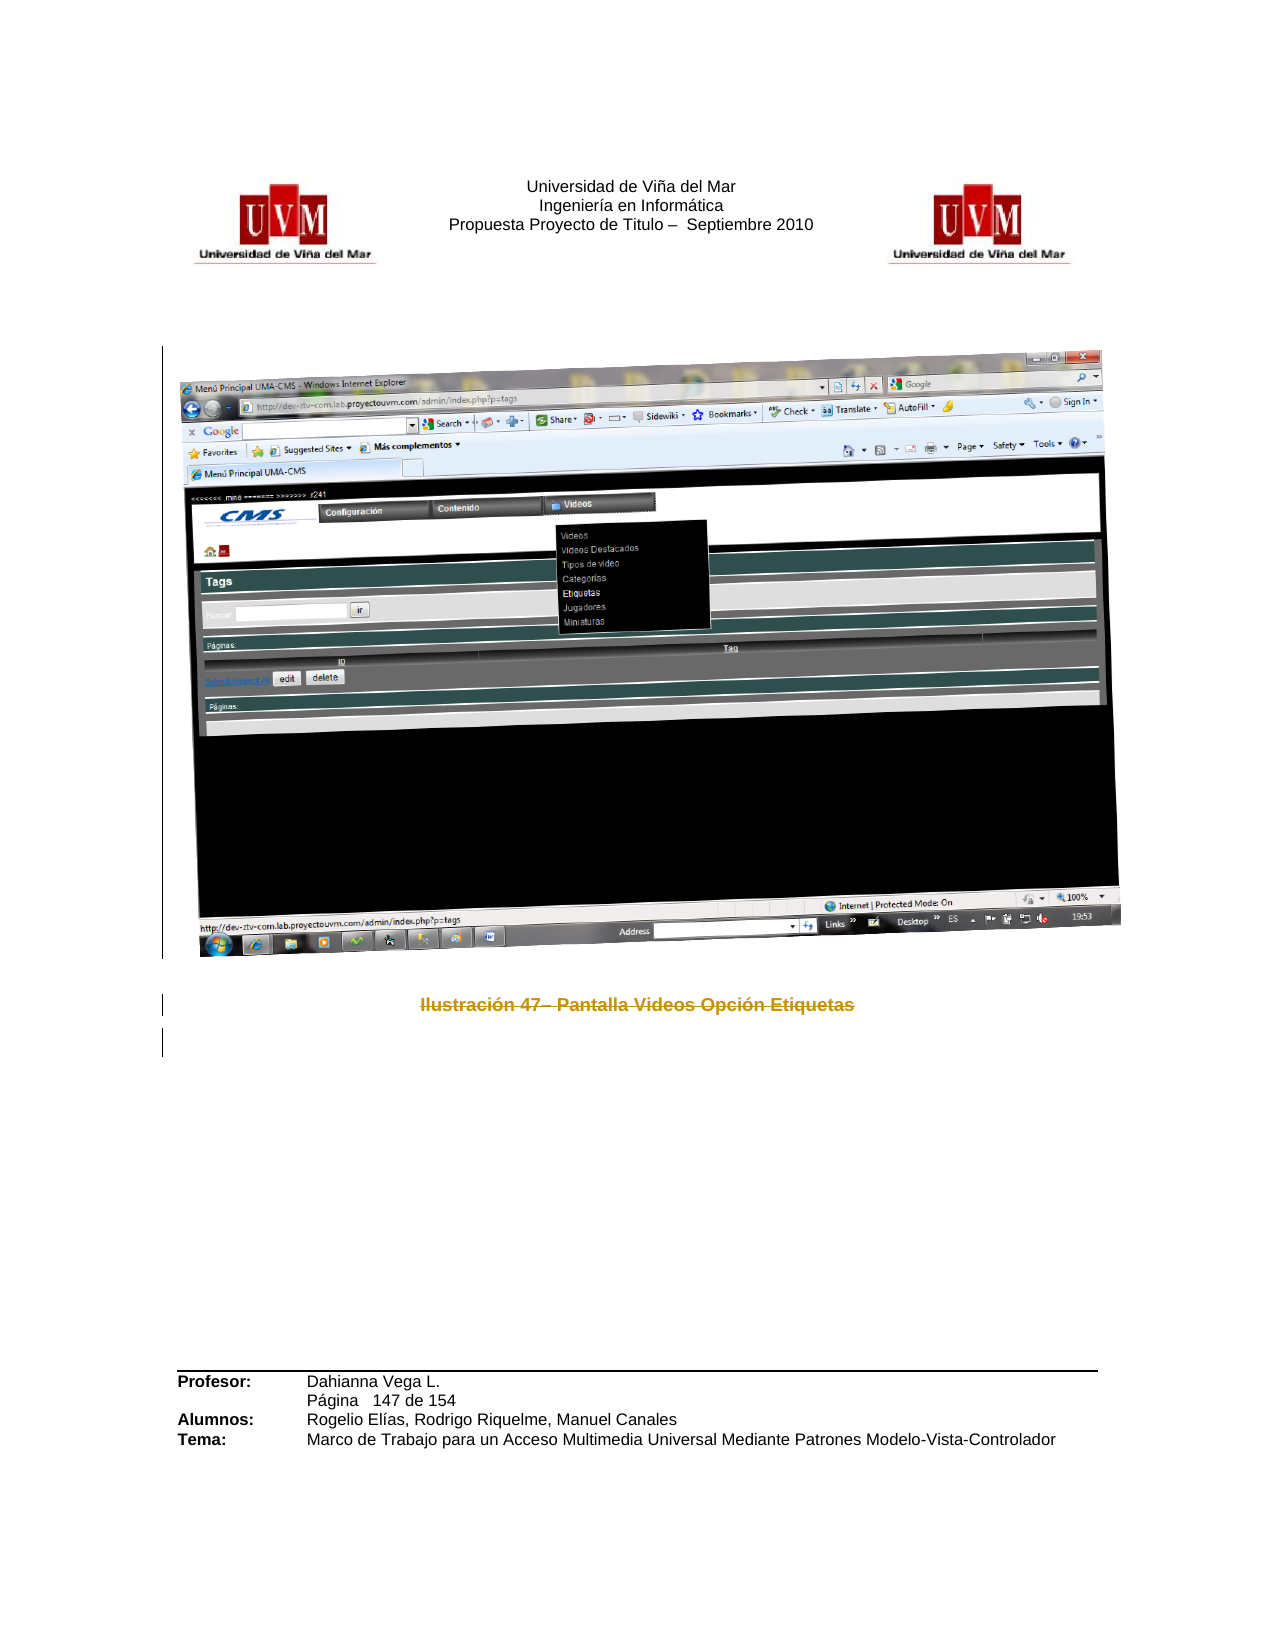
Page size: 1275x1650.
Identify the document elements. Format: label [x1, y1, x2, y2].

picture [871, 176, 1084, 267]
picture [181, 350, 1121, 956]
picture [177, 176, 390, 267]
